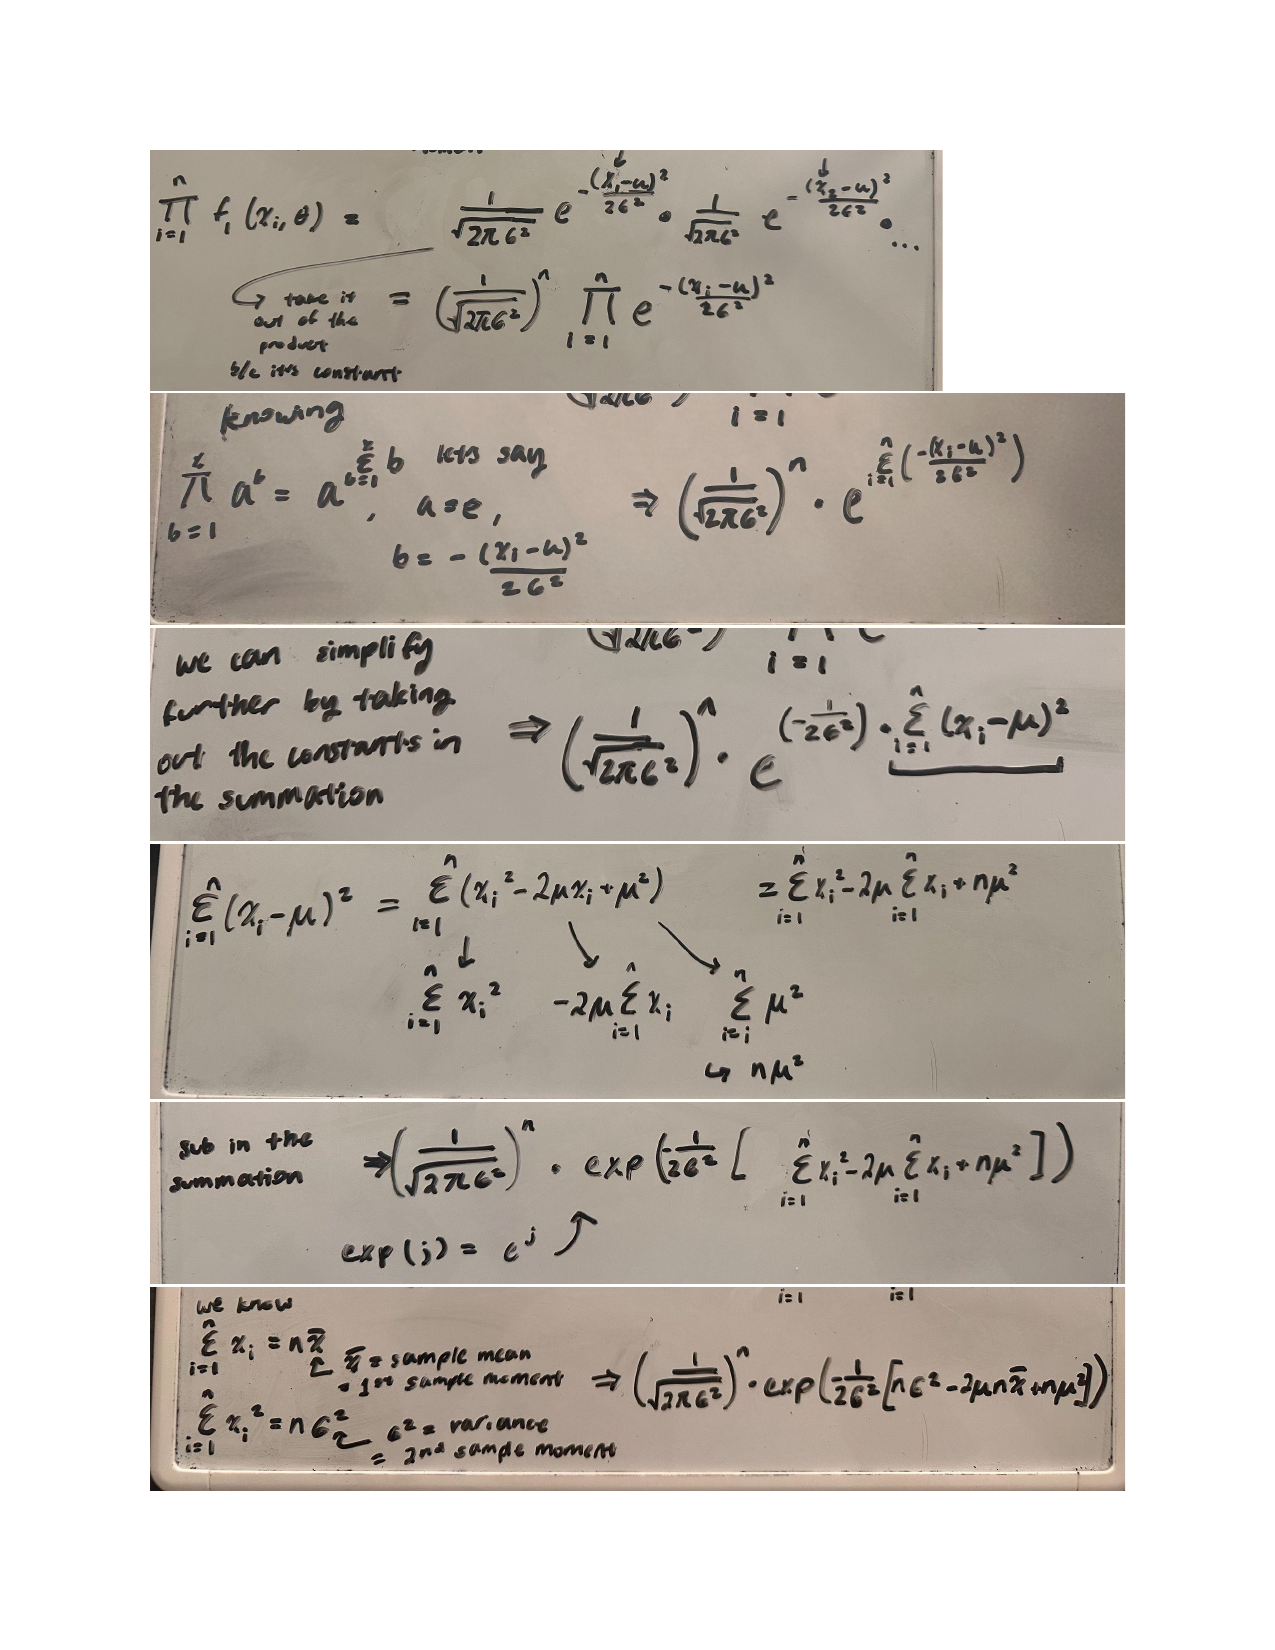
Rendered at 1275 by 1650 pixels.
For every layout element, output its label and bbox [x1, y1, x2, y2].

picture [150, 393, 1125, 625]
picture [150, 1102, 1125, 1284]
picture [150, 1287, 1125, 1491]
picture [150, 844, 1125, 1099]
picture [150, 628, 1125, 841]
picture [150, 150, 943, 391]
